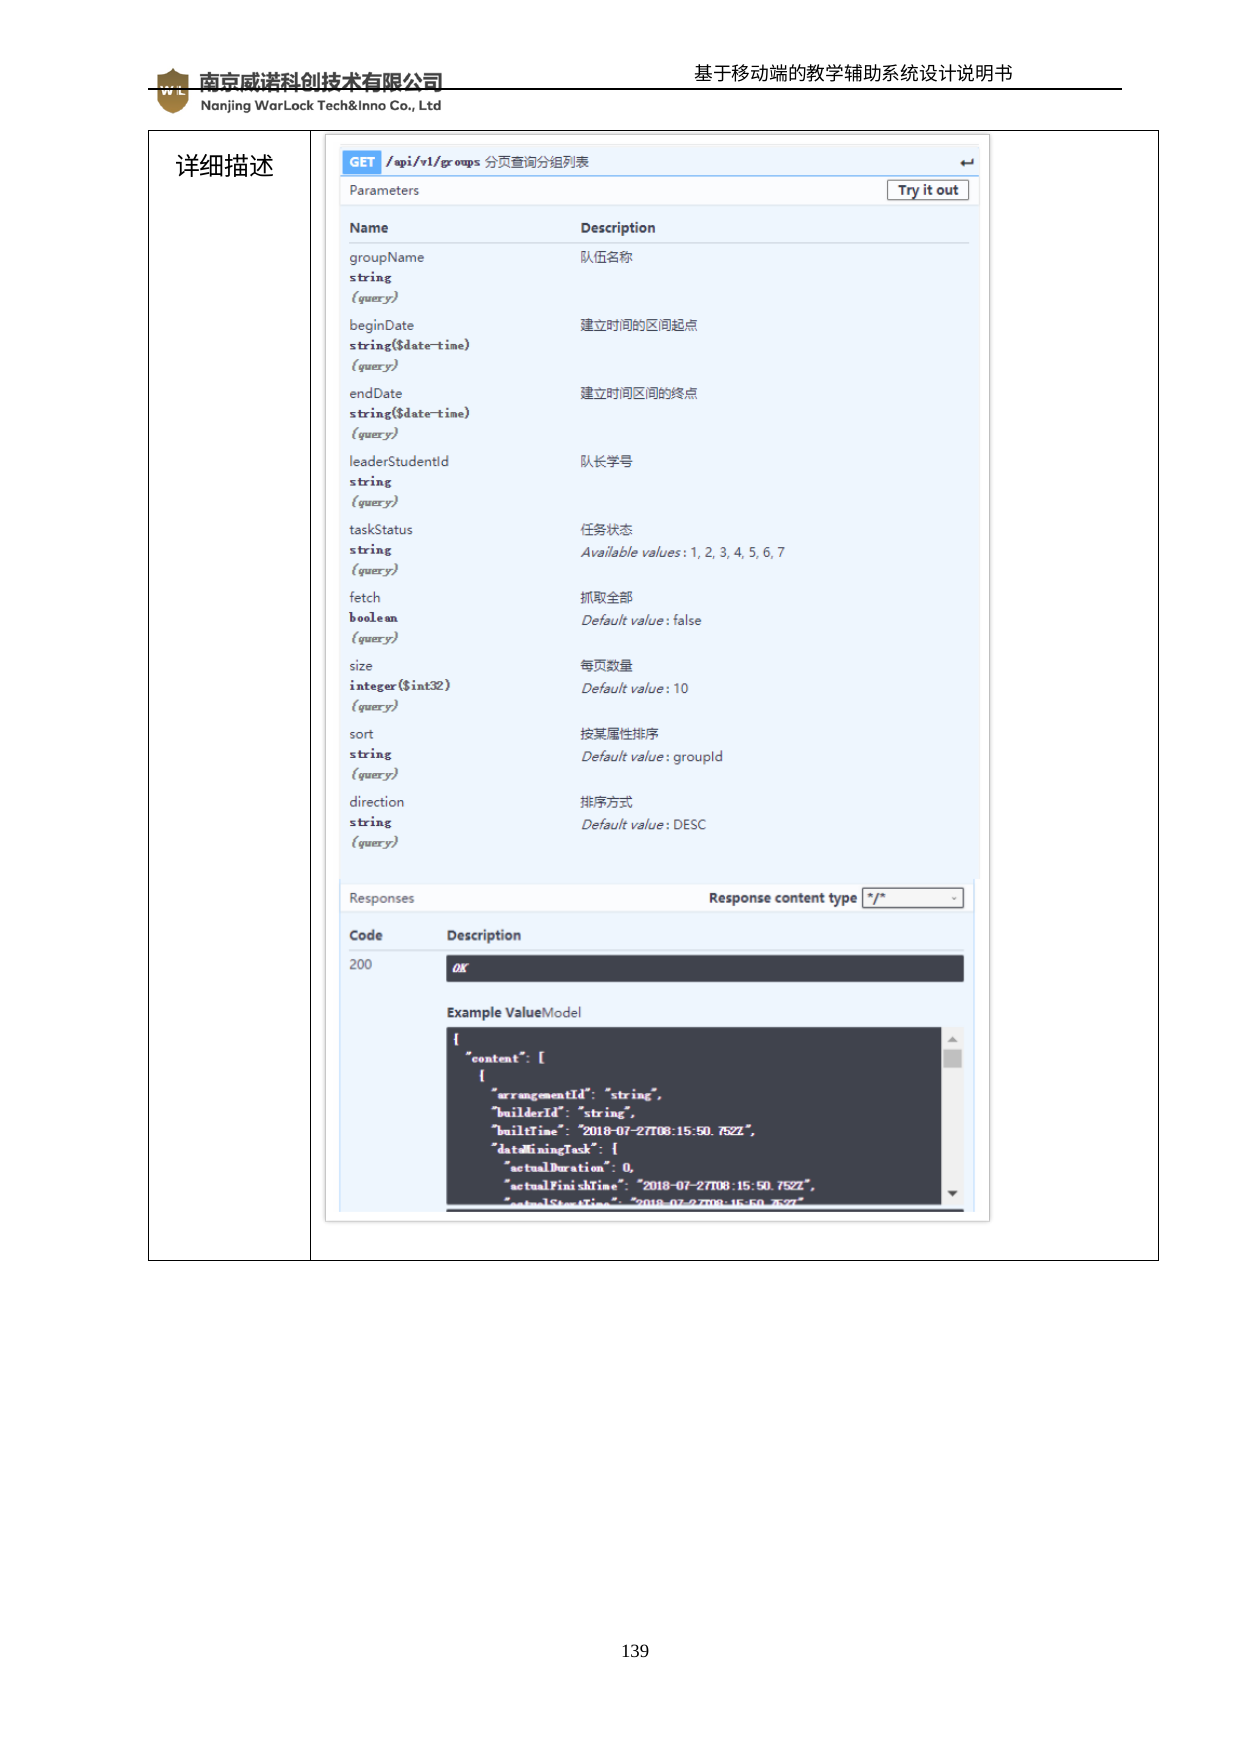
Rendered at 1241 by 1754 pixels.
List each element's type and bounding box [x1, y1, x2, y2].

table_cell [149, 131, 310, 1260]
picture [321, 131, 994, 1226]
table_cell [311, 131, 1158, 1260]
